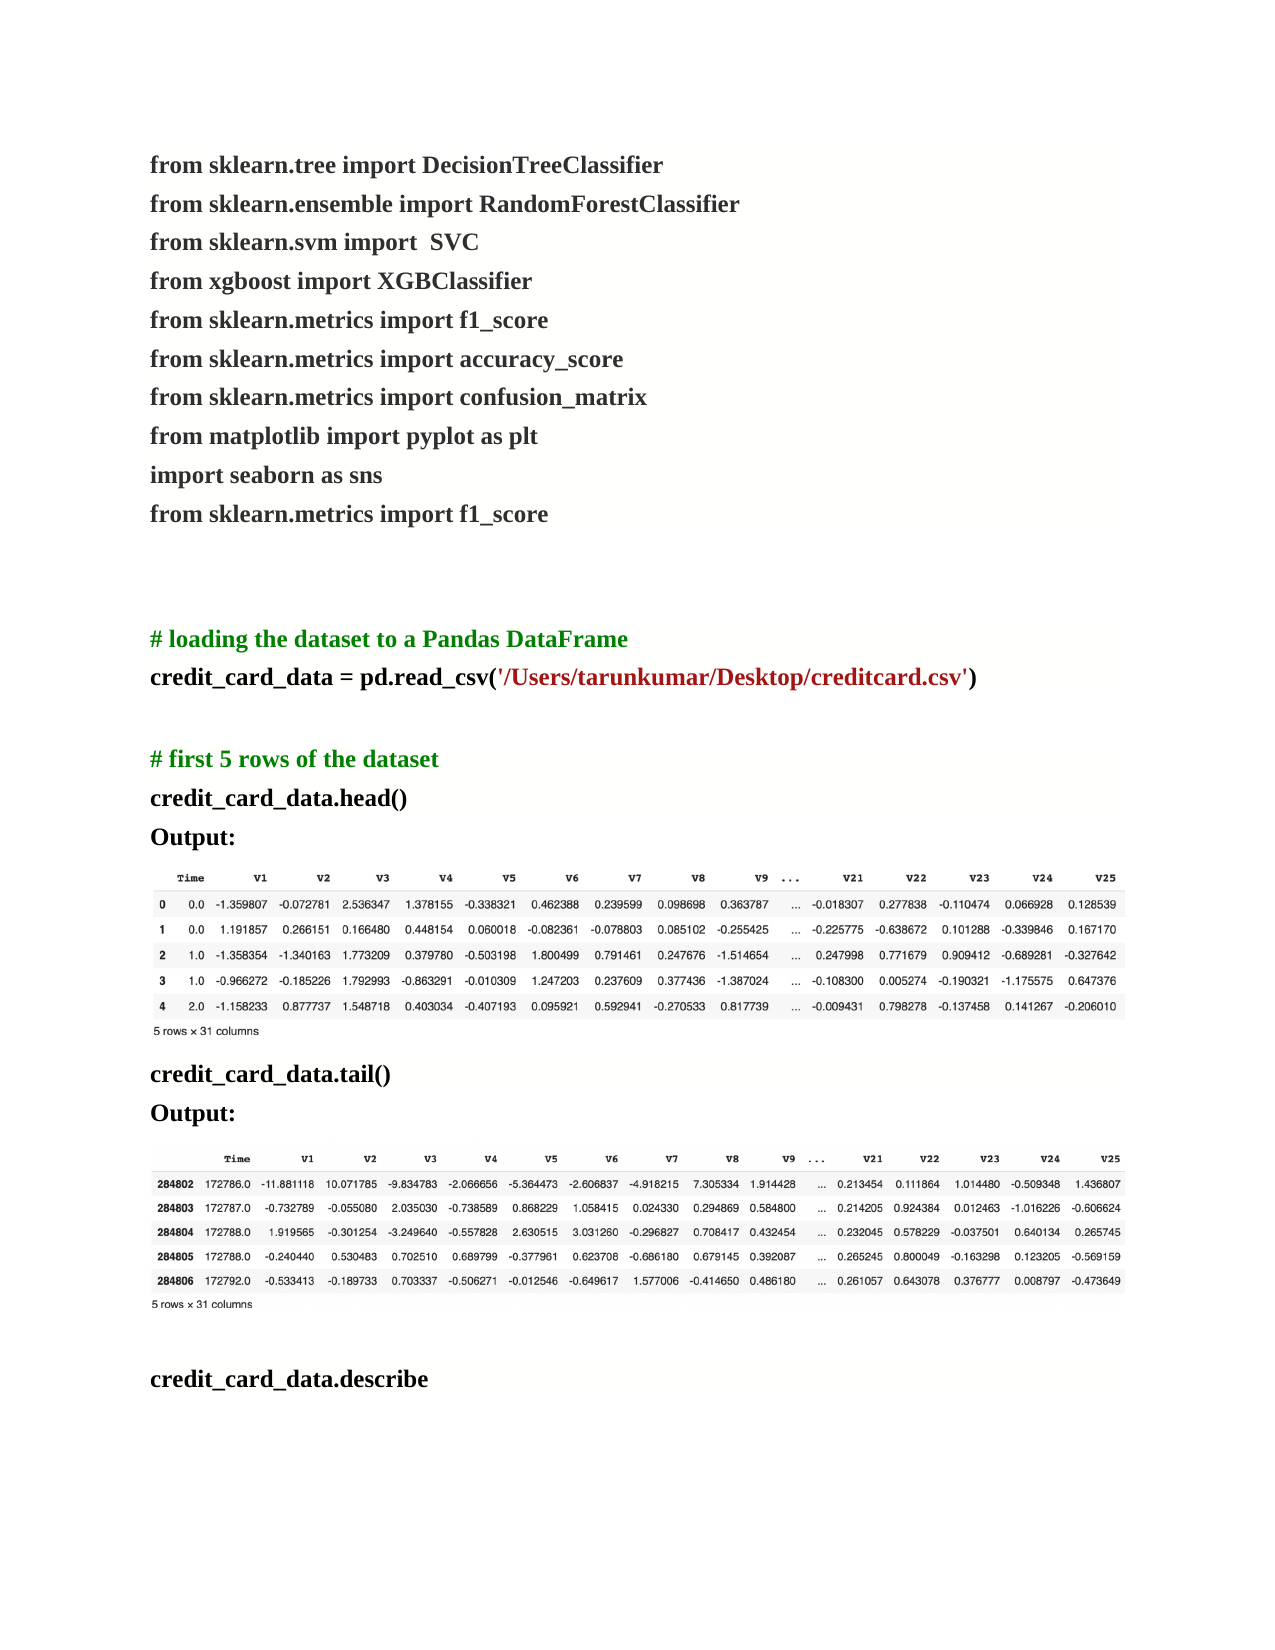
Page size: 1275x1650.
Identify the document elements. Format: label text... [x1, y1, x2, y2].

text # first 5 rows of the dataset [150, 744, 1125, 773]
picture [150, 865, 1125, 1047]
text credit_card_data.head() [150, 783, 1125, 812]
text import seaborn as sns [150, 460, 1125, 489]
text from xgboost import XGBClassifier [150, 266, 1125, 295]
text Output: [150, 822, 1125, 851]
text from sklearn.metrics import confusion_matrix [150, 382, 1125, 411]
text credit_card_data.tail() [150, 1059, 1125, 1088]
text # loading the dataset to a Pandas DataFrame [150, 624, 1125, 652]
picture [150, 1141, 1125, 1308]
text from sklearn.metrics import f1_score [150, 499, 1125, 527]
text from matplotlib import pyplot as plt [150, 421, 1125, 450]
text from sklearn.ensemble import RandomForestClassifier [150, 189, 1125, 217]
text from sklearn.svm import SVC [150, 227, 1125, 256]
text credit_card_data.describe [150, 1364, 1125, 1393]
text from sklearn.tree import DecisionTreeClassifier [150, 150, 1125, 179]
text from sklearn.metrics import accuracy_score [150, 344, 1125, 372]
text Output: [150, 1098, 1125, 1127]
text credit_card_data = pd.read_csv('/Users/tarunkumar/Desktop/creditcard.csv') [150, 662, 1125, 691]
text from sklearn.metrics import f1_score [150, 305, 1125, 334]
